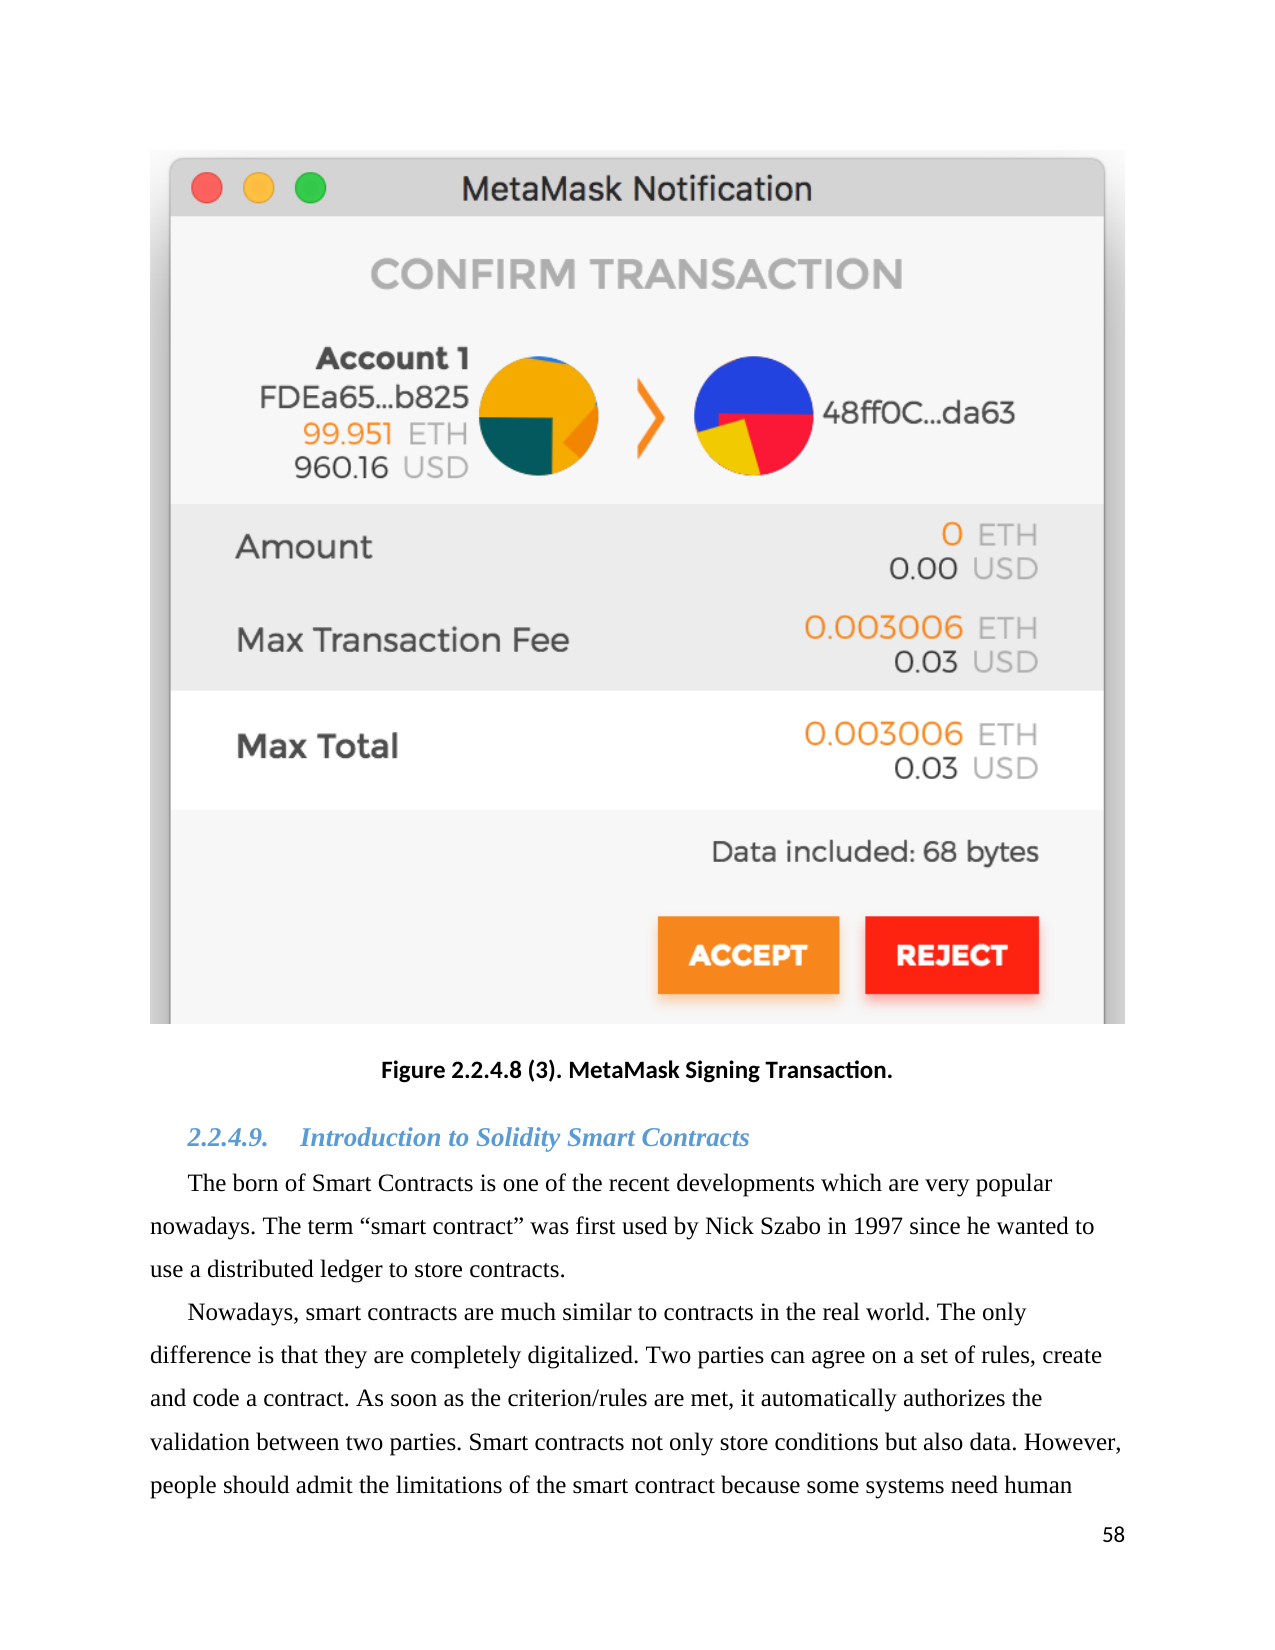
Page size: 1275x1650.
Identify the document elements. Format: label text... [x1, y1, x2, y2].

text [150, 1297, 1125, 1498]
subtitle Introduction to Solidity Smart Contracts [187, 1121, 1125, 1152]
text Figure 2.2.4.8 (3). MetaMask Signing Transaction. [150, 1055, 1125, 1085]
picture [150, 150, 1125, 1024]
text The born of Smart Contracts is one of the recent developments which are very popular nowadays. The term “smart contract” was first used by Nick Szabo in 1997 since he wanted to use a distributed ledger to store contracts. [150, 1168, 1125, 1283]
